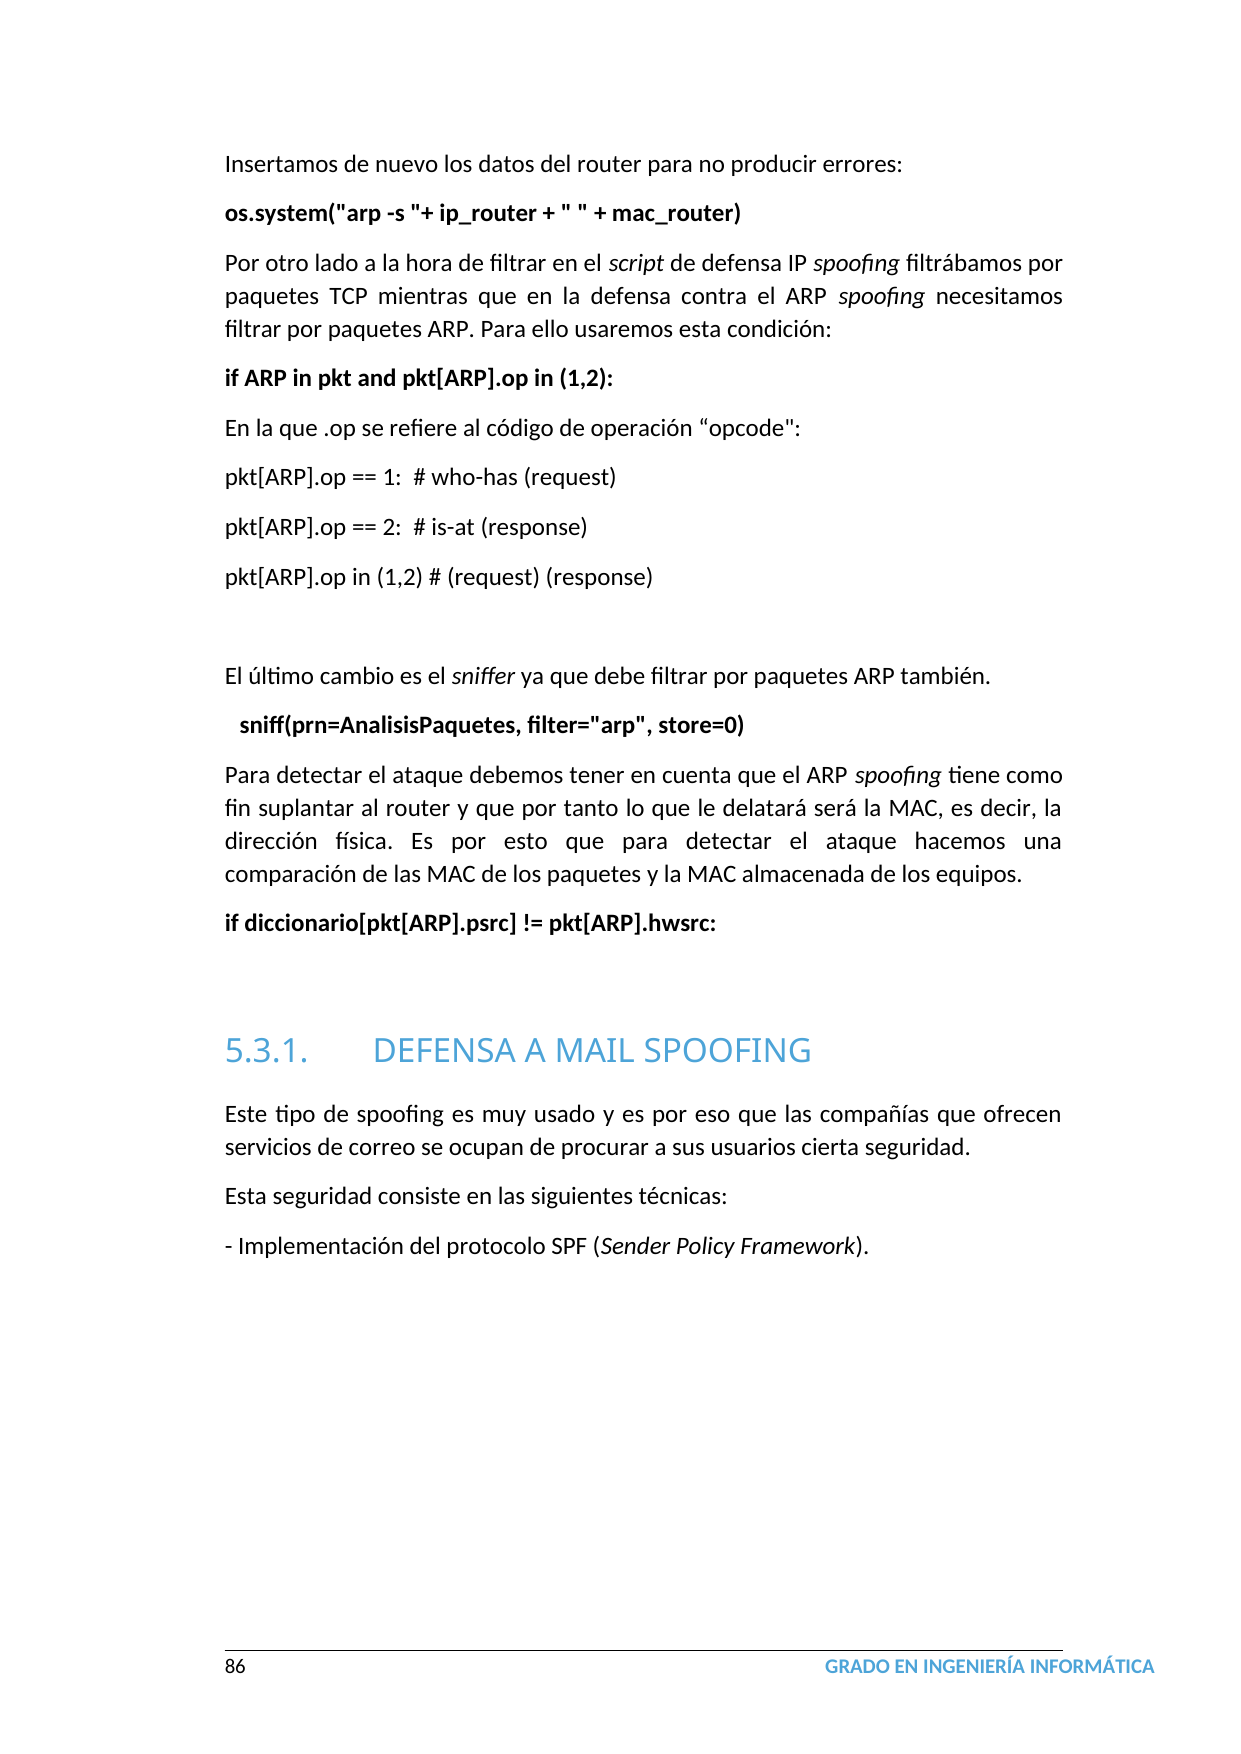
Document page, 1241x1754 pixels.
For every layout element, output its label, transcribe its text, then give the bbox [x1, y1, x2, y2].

text Este tipo de spoofing es muy usado y es por eso que las compañías que ofrecen servicios de correo se ocupan de procurar a sus usuarios cierta seguridad. [224, 1098, 1063, 1161]
text - Implementación del protocolo SPF (Sender Policy Framework). [224, 1230, 1063, 1260]
subtitle DEFENSA A MAIL SPOOFING [224, 1027, 1063, 1073]
text Para detectar el ataque debemos tener en cuenta que el ARP spoofing tiene como fin suplantar al router y que por tanto lo que le delatará será la MAC, es decir, la dirección física. Es por esto que para detectar el ataque hacemos una comparación de las MAC de los paquetes y la MAC almacenada de los equipos. [224, 759, 1063, 888]
text Insertamos de nuevo los datos del router para no producir errores: [224, 148, 1063, 178]
text if diccionario[pkt[ARP].psrc] != pkt[ARP].hwsrc: [224, 907, 1063, 938]
text sniff(prn=AnalisisPaquetes, filter="arp", store=0) [224, 709, 1063, 740]
text Esta seguridad consiste en las siguientes técnicas: [224, 1180, 1063, 1211]
text El último cambio es el sniffer ya que debe filtrar por paquetes ARP también. [224, 660, 1063, 690]
text pkt[ARP].op in (1,2) # (request) (response) [224, 561, 1063, 591]
text pkt[ARP].op == 2: # is-at (response) [224, 511, 1063, 542]
text Por otro lado a la hora de filtrar en el script de defensa IP spoofing filtrábamos por paquetes TCP mientras que en la defensa contra el ARP spoofing necesitamos filtrar por paquetes ARP. Para ello usaremos esta condición: [224, 247, 1063, 343]
text En la que .op se refiere al código de operación “opcode": [224, 412, 1063, 442]
text if ARP in pkt and pkt[ARP].op in (1,2): [224, 362, 1063, 393]
text pkt[ARP].op == 1: # who-has (request) [224, 461, 1063, 492]
text os.system("arp -s "+ ip_router + " " + mac_router) [224, 197, 1063, 228]
